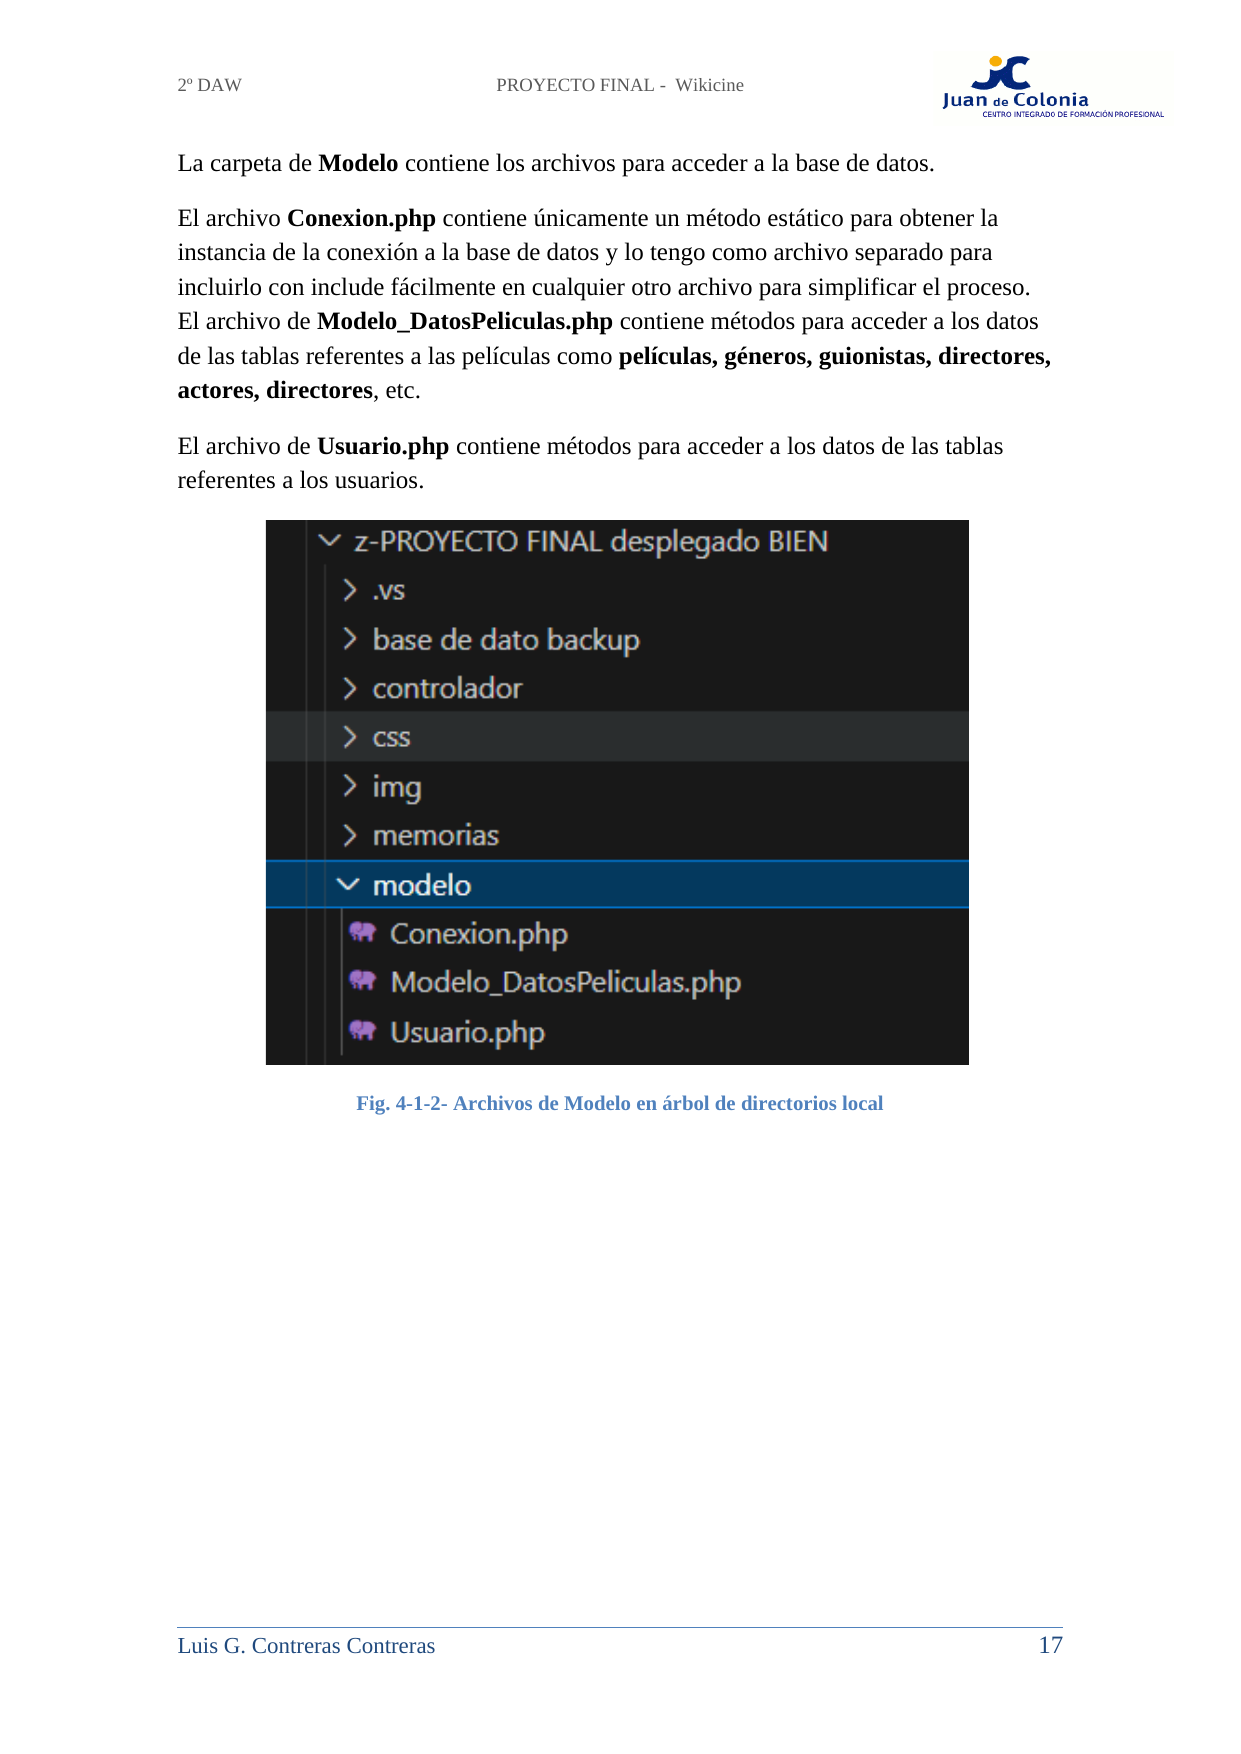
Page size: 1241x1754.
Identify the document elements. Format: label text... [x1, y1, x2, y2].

picture [933, 51, 1175, 126]
text La carpeta de Modelo contiene los archivos para acceder a la base de datos. [177, 148, 1063, 176]
text Fig. 4-1-2- Archivos de Modelo en árbol de directorios local [177, 1091, 1063, 1115]
text El archivo de Usuario.php contiene métodos para acceder a los datos de las tablas referentes a los usuarios. [177, 431, 1063, 494]
text El archivo Conexion.php contiene únicamente un método estático para obtener la instancia de la conexión a la base de datos y lo tengo como archivo separado para incluirlo con include fácilmente en cualquier otro archivo para simplificar el proceso. El archivo de Modelo_DatosPeliculas.php contiene métodos para acceder a los datos de las tablas referentes a las películas como películas, géneros, guionistas, directores, actores, directores, etc. [177, 203, 1063, 404]
picture [265, 520, 969, 1065]
